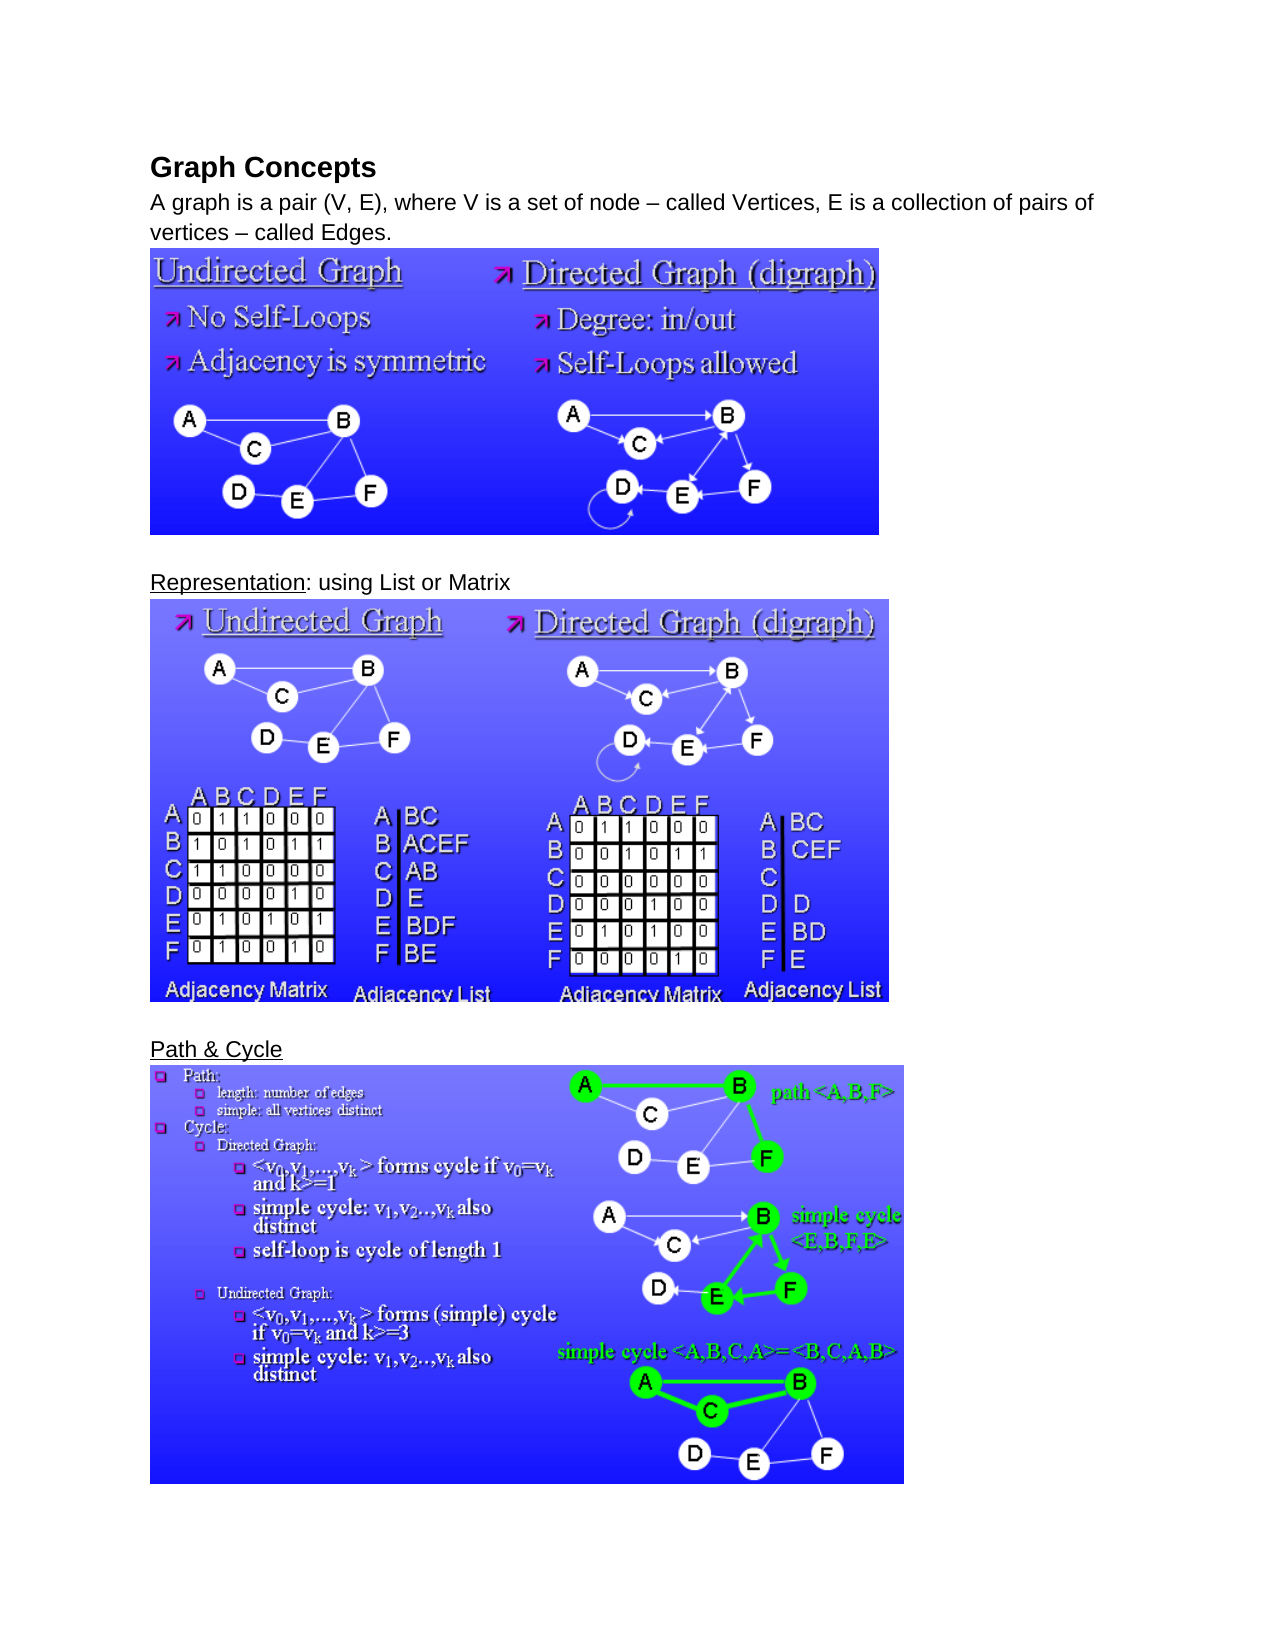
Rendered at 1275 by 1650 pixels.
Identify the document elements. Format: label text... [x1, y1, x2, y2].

text Path & Cycle [150, 1036, 1125, 1062]
text Representation: using List or Matrix [150, 569, 1125, 595]
picture [150, 1065, 904, 1484]
picture [150, 248, 879, 535]
text A graph is a pair (V, E), where V is a set of node – called Vertices, E is a collection of pairs of vertices – called Edges. [150, 188, 1125, 245]
picture [150, 599, 889, 1002]
text Graph Concepts [150, 150, 1125, 183]
